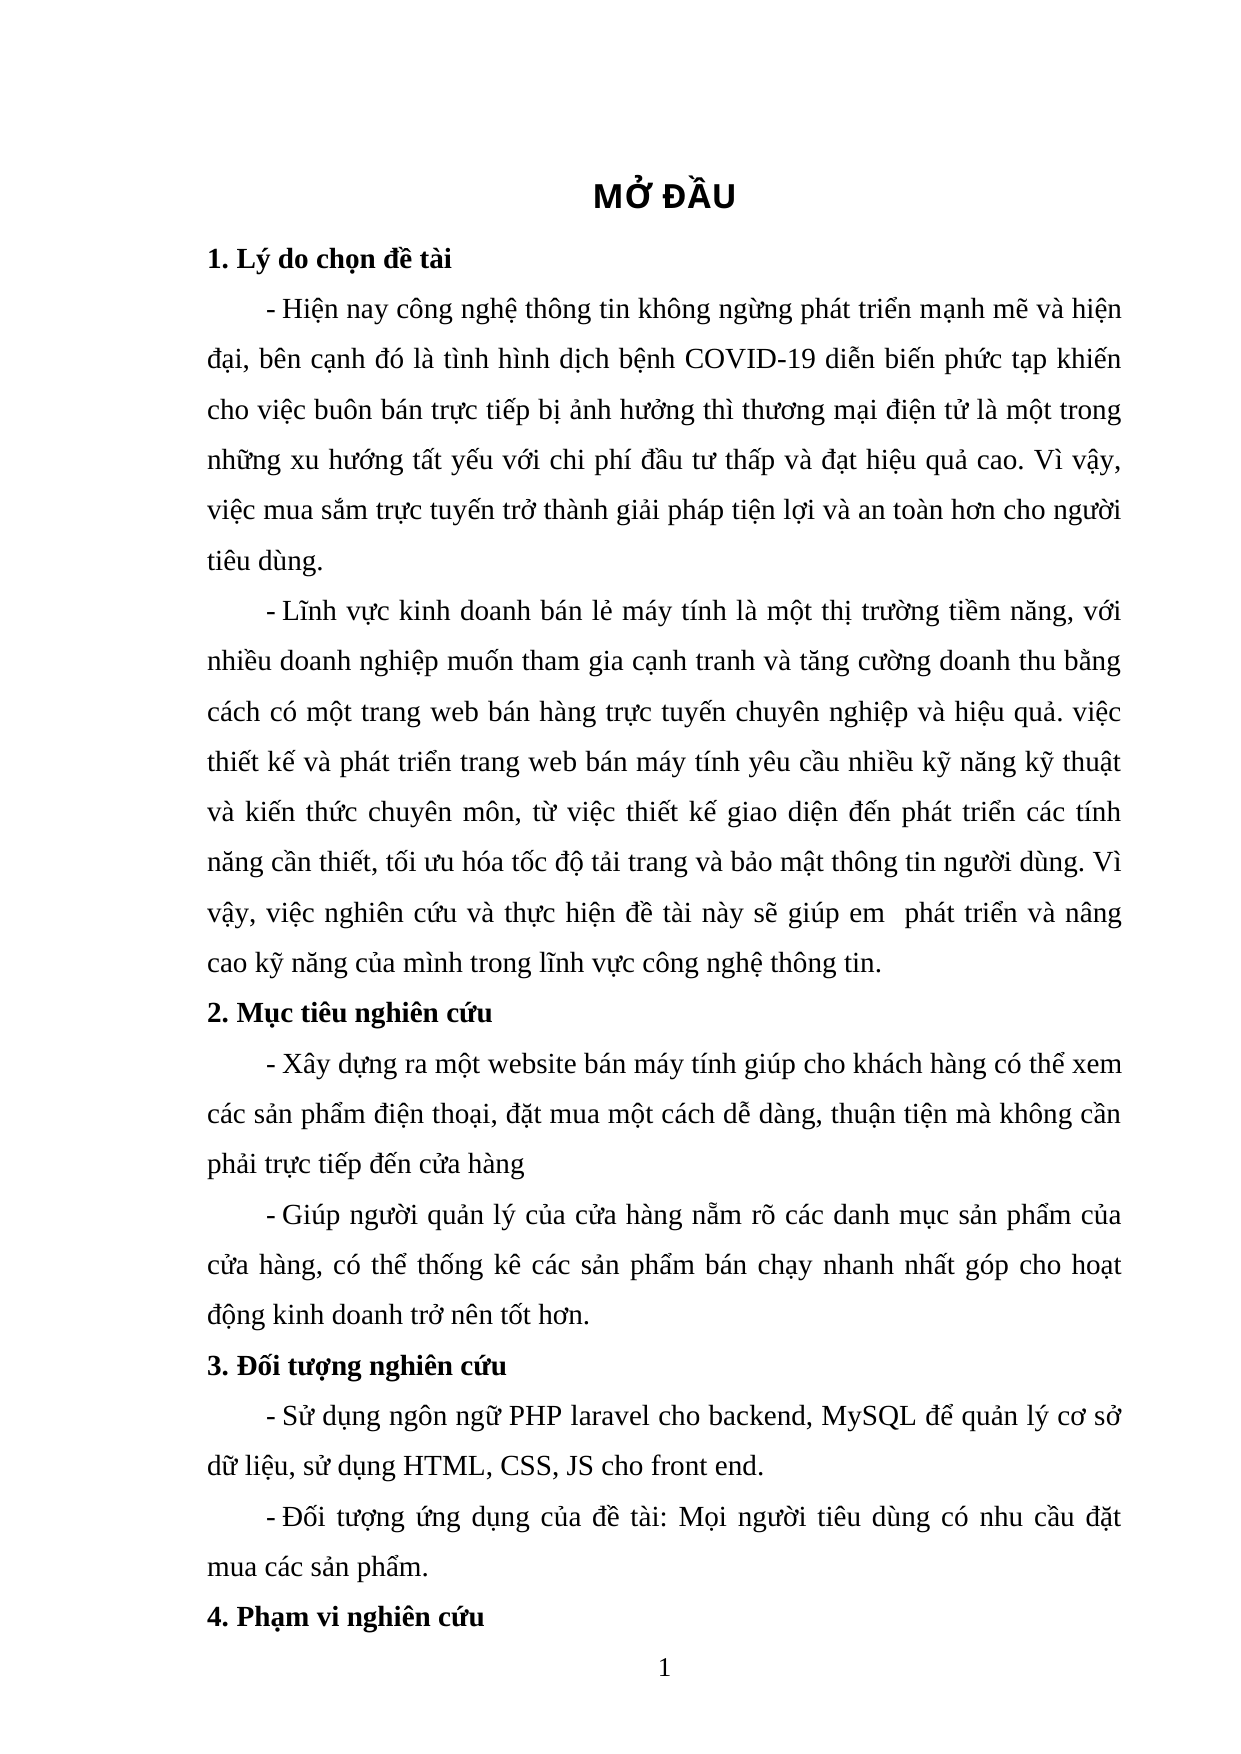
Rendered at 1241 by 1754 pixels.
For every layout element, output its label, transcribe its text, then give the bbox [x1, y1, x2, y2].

list Hiện nay công nghệ thông tin không ngừng phát triển mạnh mẽ và hiện đại, bên cạnh đó là tình hình dịch bệnh COVID-19 diễn biến phức tạp khiến cho việc buôn bán trực tiếp bị ảnh hưởng thì thương mại điện tử là một trong những xu hướng tất yếu với chi phí đầu tư thấp và đạt hiệu quả cao. Vì vậy, việc mua sắm trực tuyến trở thành giải pháp tiện lợi và an toàn hơn cho người tiêu dùng. [207, 291, 1122, 576]
subtitle MỞ ĐẦU [207, 173, 1122, 218]
list Phạm vi nghiên cứu [207, 1599, 1122, 1633]
list Đối tượng nghiên cứu [207, 1348, 1122, 1381]
list Đối tượng ứng dụng của đề tài: Mọi người tiêu dùng có nhu cầu đặt mua các sản phẩm. [207, 1499, 1122, 1582]
list Giúp người quản lý của cửa hàng nẵm rõ các danh mục sản phẩm của cửa hàng, có thể thống kê các sản phẩm bán chạy nhanh nhất góp cho hoạt động kinh doanh trở nên tốt hơn. [207, 1197, 1122, 1331]
list Sử dụng ngôn ngữ PHP laravel cho backend, MySQL để quản lý cơ sở dữ liệu, sử dụng HTML, CSS, JS cho front end. [207, 1398, 1122, 1482]
list Mục tiêu nghiên cứu [207, 996, 1122, 1029]
list Lĩnh vực kinh doanh bán lẻ máy tính là một thị trường tiềm năng, với nhiều doanh nghiệp muốn tham gia cạnh tranh và tăng cường doanh thu bằng cách có một trang web bán hàng trực tuyến chuyên nghiệp và hiệu quả. việc thiết kế và phát triển trang web bán máy tính yêu cầu nhiều kỹ năng kỹ thuật và kiến thức chuyên môn, từ việc thiết kế giao diện đến phát triển các tính năng cần thiết, tối ưu hóa tốc độ tải trang và bảo mật thông tin người dùng. Vì vậy, việc nghiên cứu và thực hiện đề tài này sẽ giúp em phát triển và nâng cao kỹ năng của mình trong lĩnh vực công nghệ thông tin. [207, 593, 1122, 979]
list Lý do chọn đề tài [207, 241, 1122, 274]
list Xây dựng ra một website bán máy tính giúp cho khách hàng có thể xem các sản phẩm điện thoại, đặt mua một cách dễ dàng, thuận tiện mà không cần phải trực tiếp đến cửa hàng [207, 1046, 1122, 1180]
